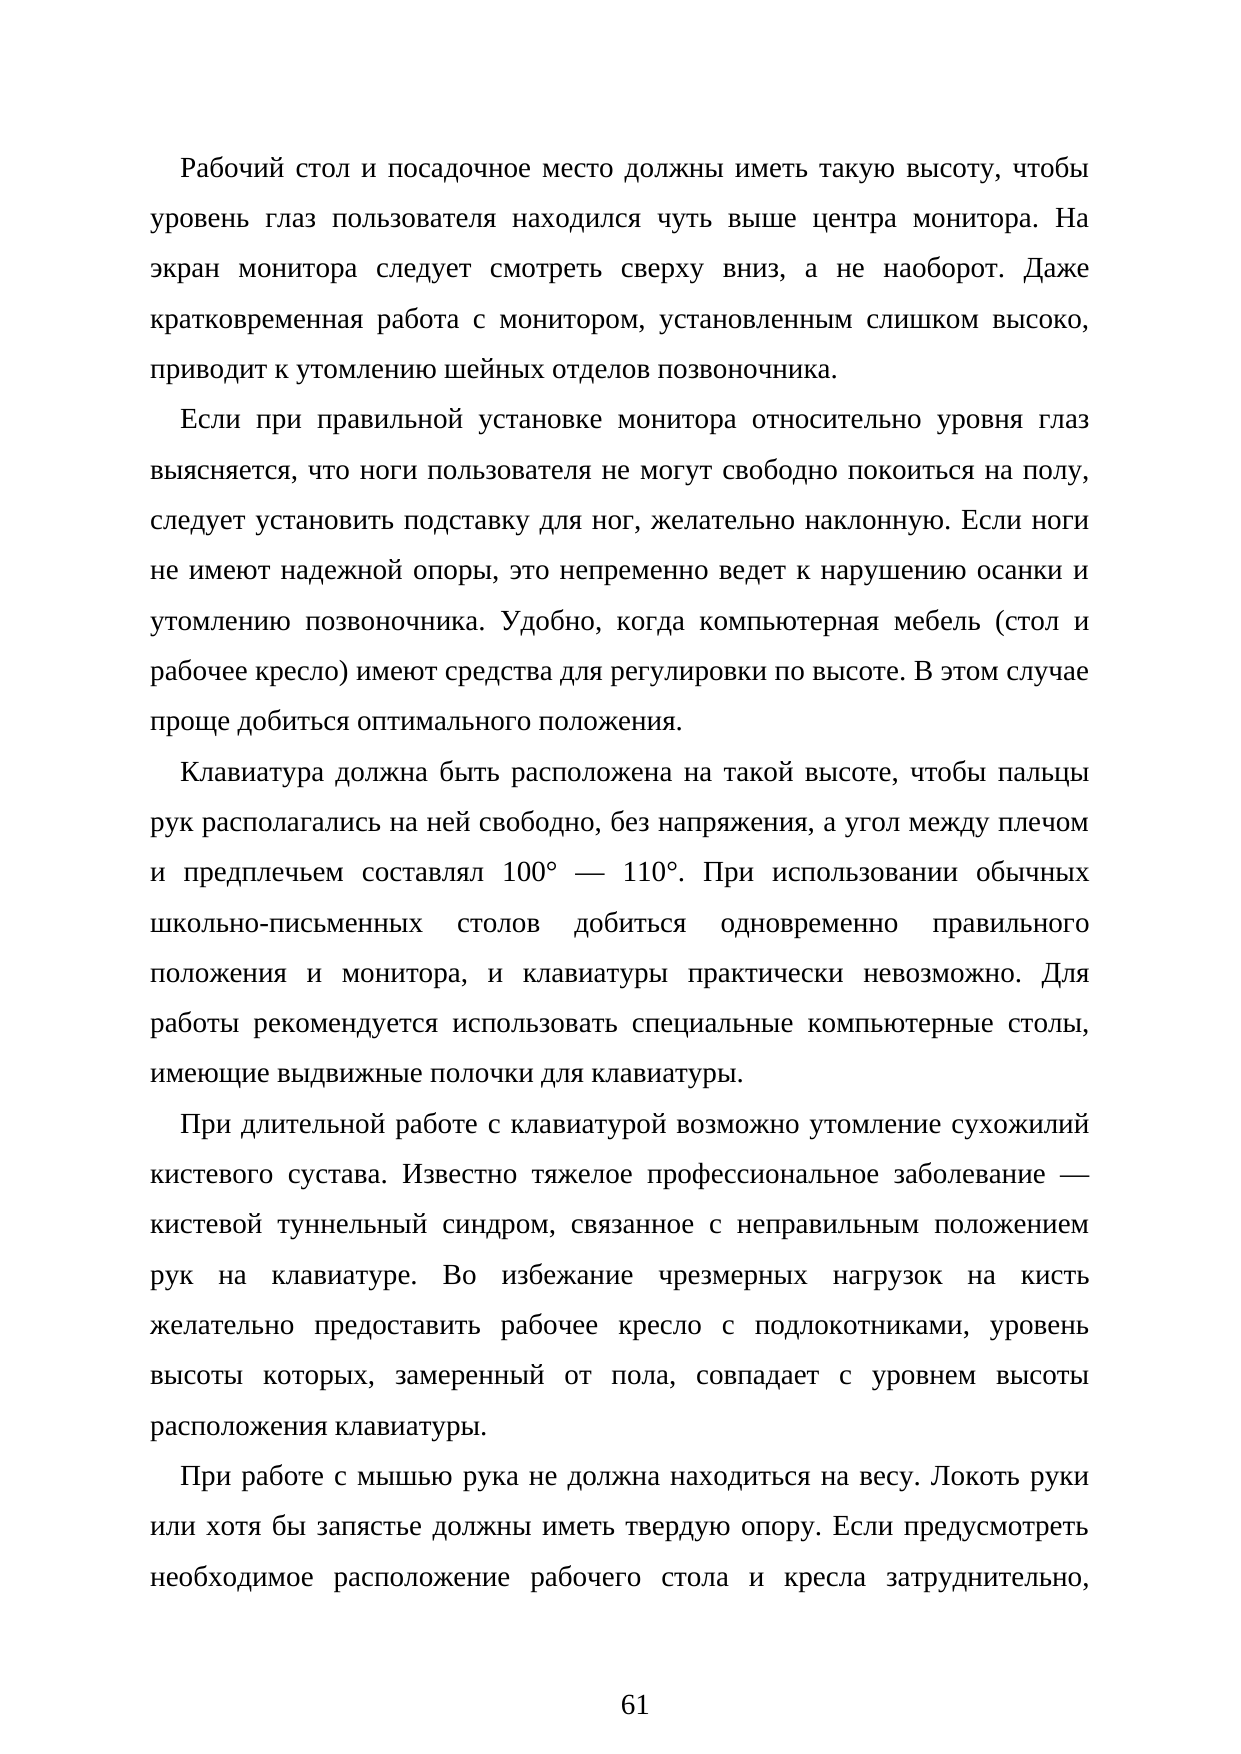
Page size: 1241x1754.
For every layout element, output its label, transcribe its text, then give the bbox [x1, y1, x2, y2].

text Рабочий стол и посадочное место должны иметь такую высоту, чтобы уровень глаз пользователя находился чуть выше центра монитора. На экран монитора следует смотреть сверху вниз, а не наоборот. Даже кратковременная работа с монитором, установленным слишком высоко, приводит к утомлению шейных отделов позвоночника. [150, 150, 1090, 385]
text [150, 1458, 1090, 1592]
text Клавиатура должна быть расположена на такой высоте, чтобы пальцы рук располагались на ней свободно, без напряжения, а угол между плечом и предплечьем составлял 100° — 110°. При использовании обычных школьно-письменных столов добиться одновременно правильного положения и монитора, и клавиатуры практически невозможно. Для работы рекомендуется использовать специальные компьютерные столы, имеющие выдвижные полочки для клавиатуры. [150, 754, 1090, 1089]
text Если при правильной установке монитора относительно уровня глаз выясняется, что ноги пользователя не могут свободно покоиться на полу, следует установить подставку для ног, желательно наклонную. Если ноги не имеют надежной опоры, это непременно ведет к нарушению осанки и утомлению позвоночника. Удобно, когда компьютерная мебель (стол и рабочее кресло) имеют средства для регулировки по высоте. В этом случае проще добиться оптимального положения. [150, 402, 1090, 737]
text При длительной работе с клавиатурой возможно утомление сухожилий кистевого сустава. Известно тяжелое профессиональное заболевание — кистевой туннельный синдром, связанное с неправильным положением рук на клавиатуре. Во избежание чрезмерных нагрузок на кисть желательно предоставить рабочее кресло с подлокотниками, уровень высоты которых, замеренный от пола, совпадает с уровнем высоты расположения клавиатуры. [150, 1106, 1090, 1441]
